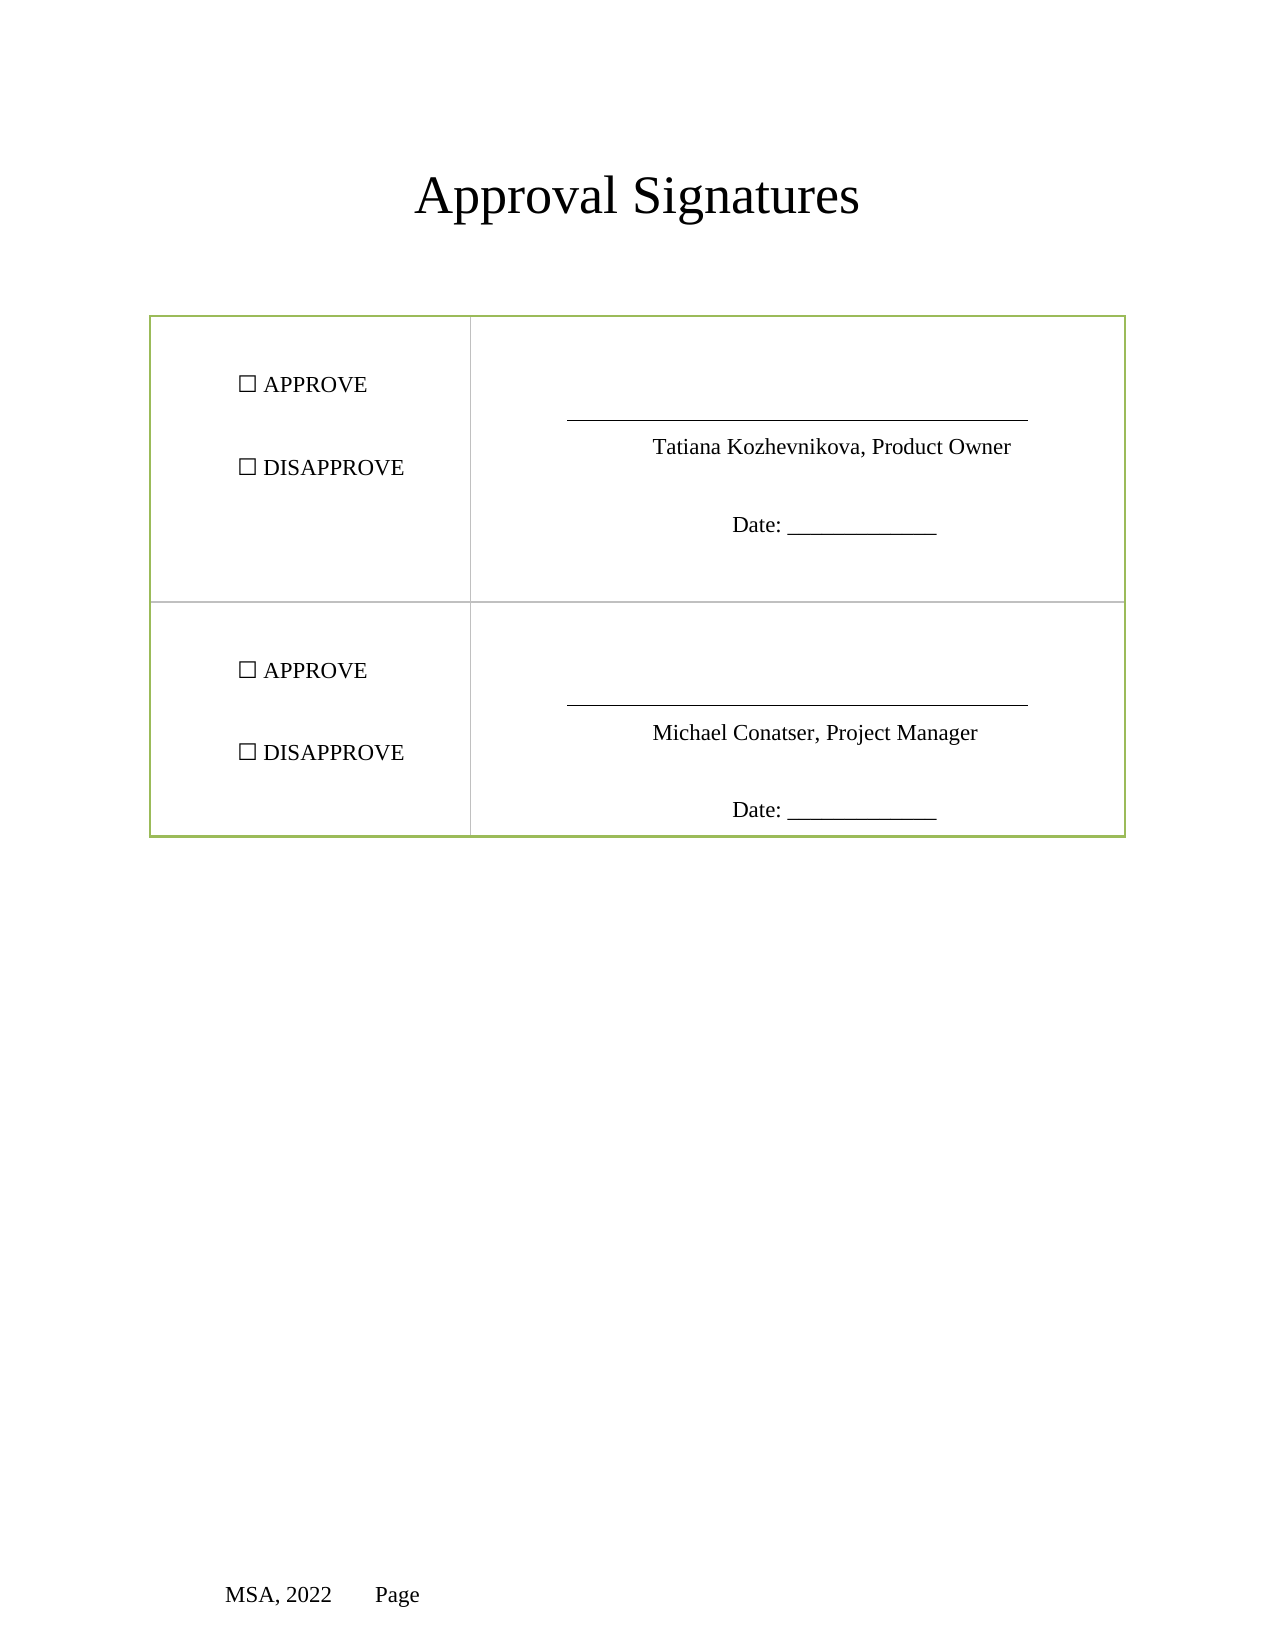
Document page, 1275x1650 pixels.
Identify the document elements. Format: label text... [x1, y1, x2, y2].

table_header ☐ APPROVE ☐ DISAPPROVE [151, 317, 470, 601]
table_cell [471, 603, 1124, 835]
text Approval Signatures [150, 162, 1125, 225]
table_cell ☐ APPROVE ☐ DISAPPROVE [151, 603, 470, 835]
table_header [471, 317, 1124, 601]
